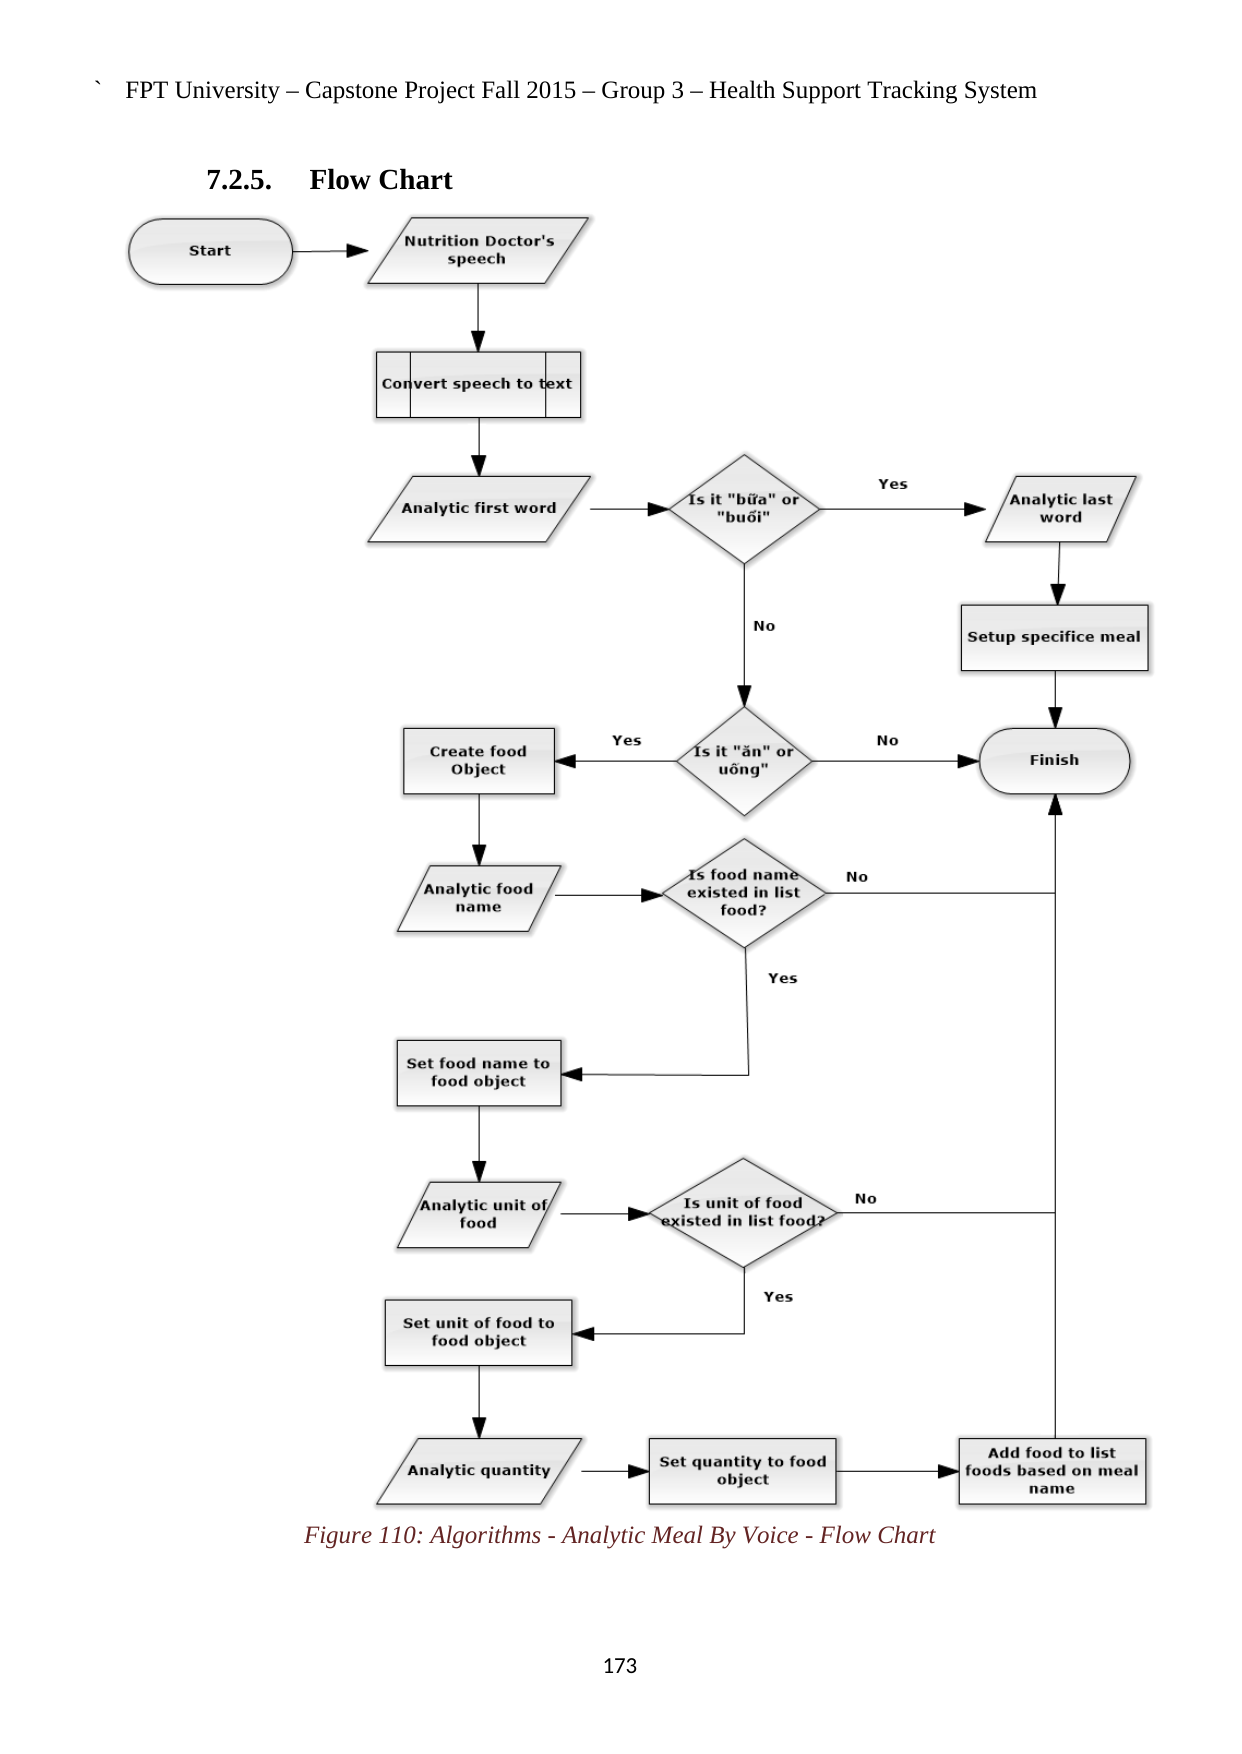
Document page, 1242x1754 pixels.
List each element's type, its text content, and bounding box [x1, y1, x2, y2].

text Figure 110: Algorithms - Analytic Meal By Voice - Flow Chart [94, 1521, 1146, 1549]
picture [112, 201, 1165, 1521]
subtitle Flow Chart [206, 162, 1146, 196]
